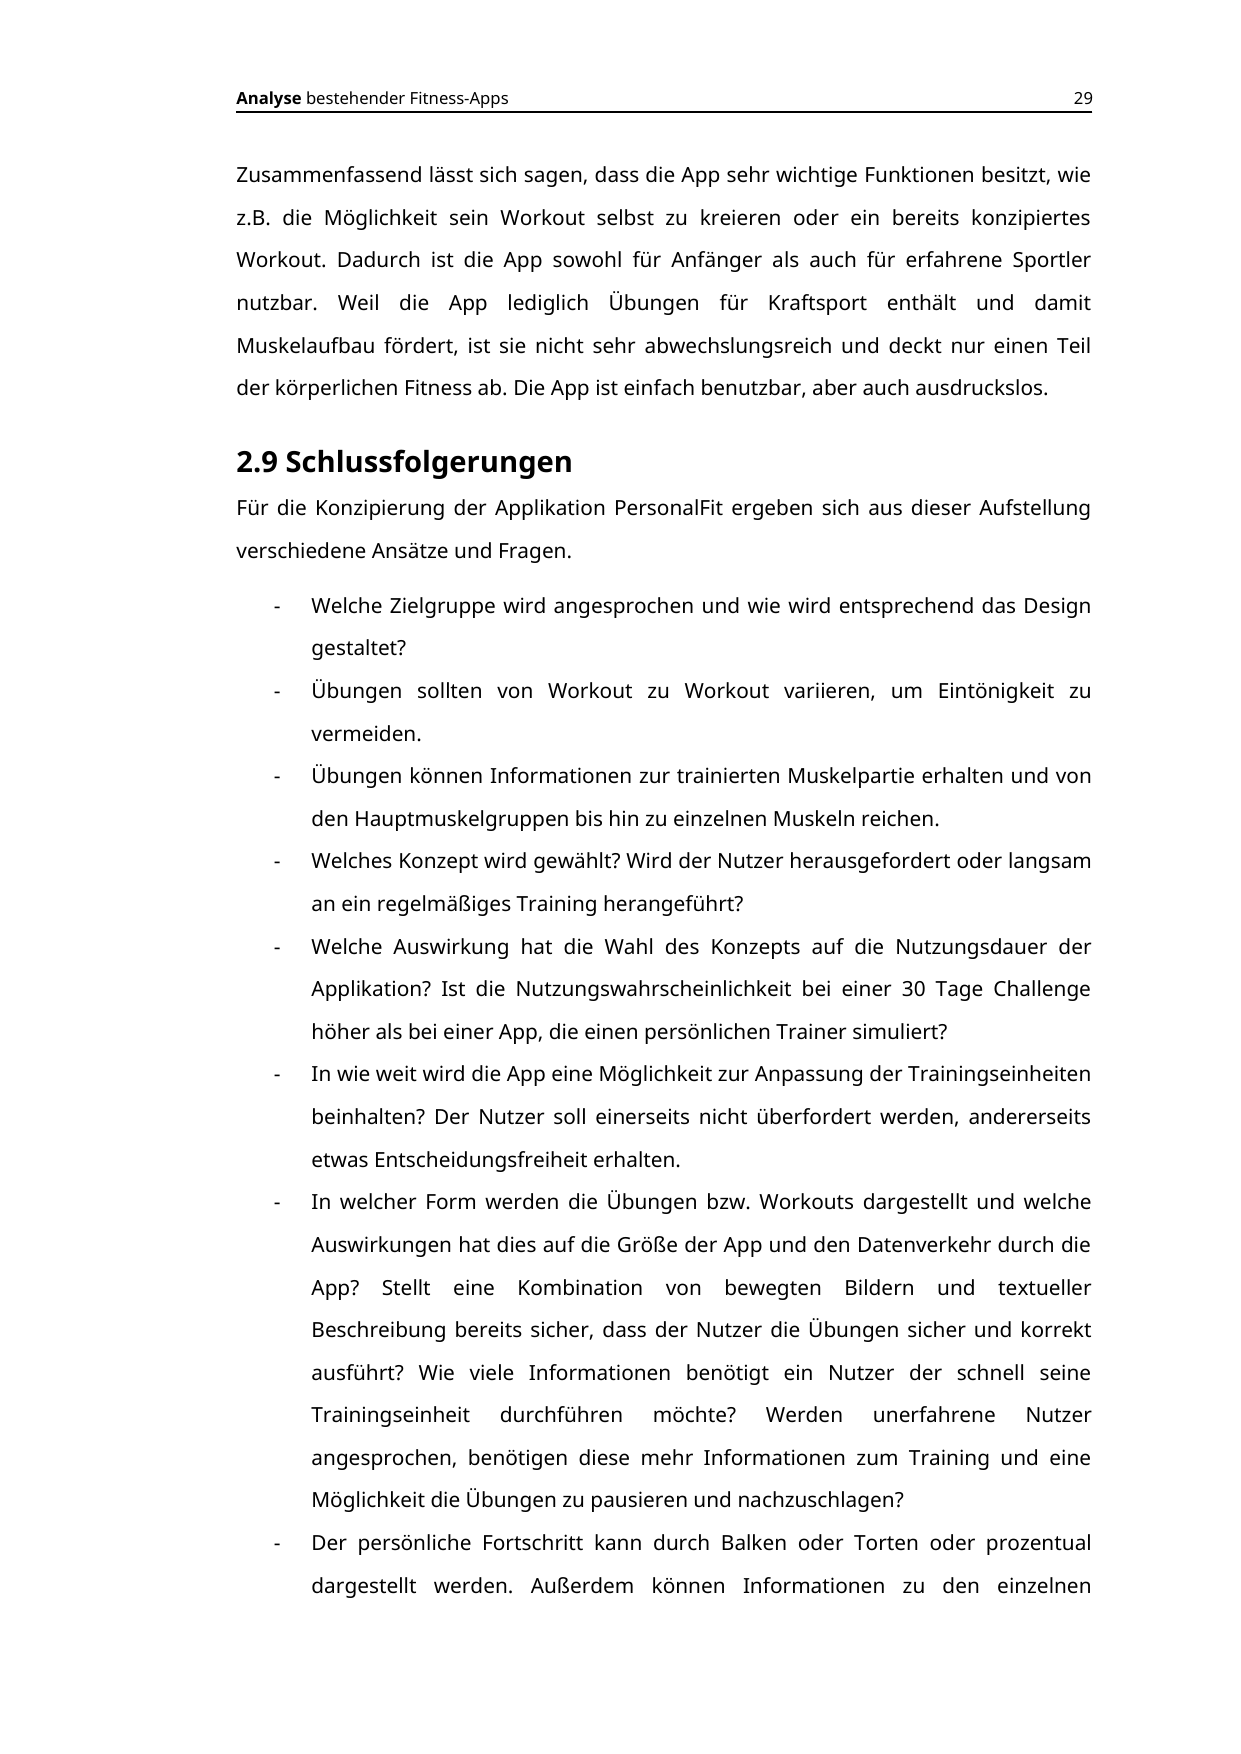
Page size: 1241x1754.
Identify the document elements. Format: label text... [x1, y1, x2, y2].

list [274, 1528, 1092, 1599]
list Übungen sollten von Workout zu Workout variieren, um Eintönigkeit zu vermeiden. [274, 676, 1092, 747]
text Für die Konzipierung der Applikation PersonalFit ergeben sich aus dieser Aufstellung verschiedene Ansätze und Fragen. [236, 493, 1092, 564]
list In welcher Form werden die Übungen bzw. Workouts dargestellt und welche Auswirkungen hat dies auf die Größe der App und den Datenverkehr durch die App? Stellt eine Kombination von bewegten Bildern und textueller Beschreibung bereits sicher, dass der Nutzer die Übungen sicher und korrekt ausführt? Wie viele Informationen benötigt ein Nutzer der schnell seine Trainingseinheit durchführen möchte? Werden unerfahrene Nutzer angesprochen, benötigen diese mehr Informationen zum Training und eine Möglichkeit die Übungen zu pausieren und nachzuschlagen? [274, 1187, 1092, 1514]
list Übungen können Informationen zur trainierten Muskelpartie erhalten und von den Hauptmuskelgruppen bis hin zu einzelnen Muskeln reichen. [274, 761, 1092, 832]
list Welche Auswirkung hat die Wahl des Konzepts auf die Nutzungsdauer der Applikation? Ist die Nutzungswahrscheinlichkeit bei einer 30 Tage Challenge höher als bei einer App, die einen persönlichen Trainer simuliert? [274, 932, 1092, 1045]
list Welche Zielgruppe wird angesprochen und wie wird entsprechend das Design gestaltet? [274, 591, 1092, 662]
list In wie weit wird die App eine Möglichkeit zur Anpassung der Trainingseinheiten beinhalten? Der Nutzer soll einerseits nicht überfordert werden, andererseits etwas Entscheidungsfreiheit erhalten. [274, 1059, 1092, 1173]
subtitle 2.9 Schlussfolgerungen [236, 441, 1092, 481]
text Zusammenfassend lässt sich sagen, dass die App sehr wichtige Funktionen besitzt, wie z.B. die Möglichkeit sein Workout selbst zu kreieren oder ein bereits konzipiertes Workout. Dadurch ist die App sowohl für Anfänger als auch für erfahrene Sportler nutzbar. Weil die App lediglich Übungen für Kraftsport enthält und damit Muskelaufbau fördert, ist sie nicht sehr abwechslungsreich und deckt nur einen Teil der körperlichen Fitness ab. Die App ist einfach benutzbar, aber auch ausdruckslos. [236, 160, 1092, 402]
list Welches Konzept wird gewählt? Wird der Nutzer herausgefordert oder langsam an ein regelmäßiges Training herangeführt? [274, 847, 1092, 918]
